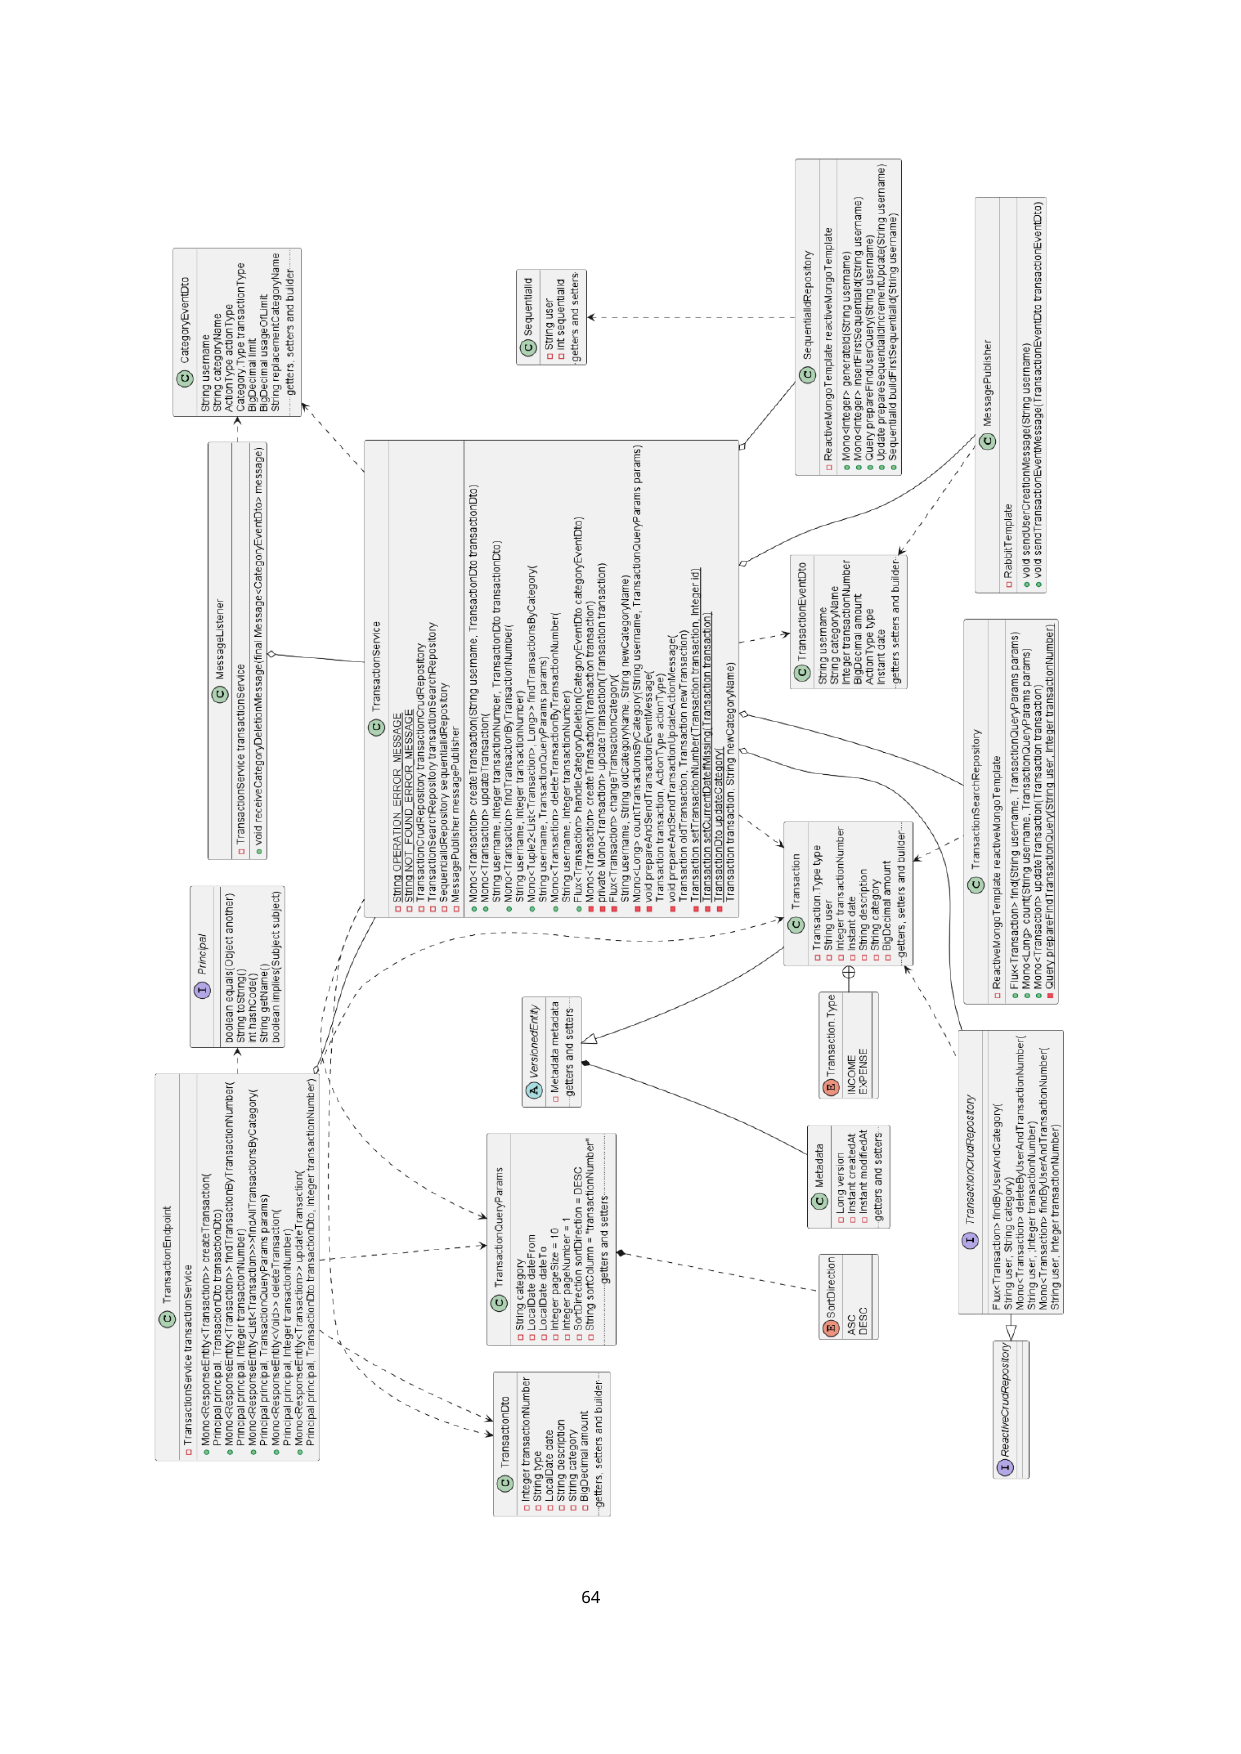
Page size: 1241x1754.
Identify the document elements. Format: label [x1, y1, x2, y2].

picture [151, 156, 1067, 1521]
